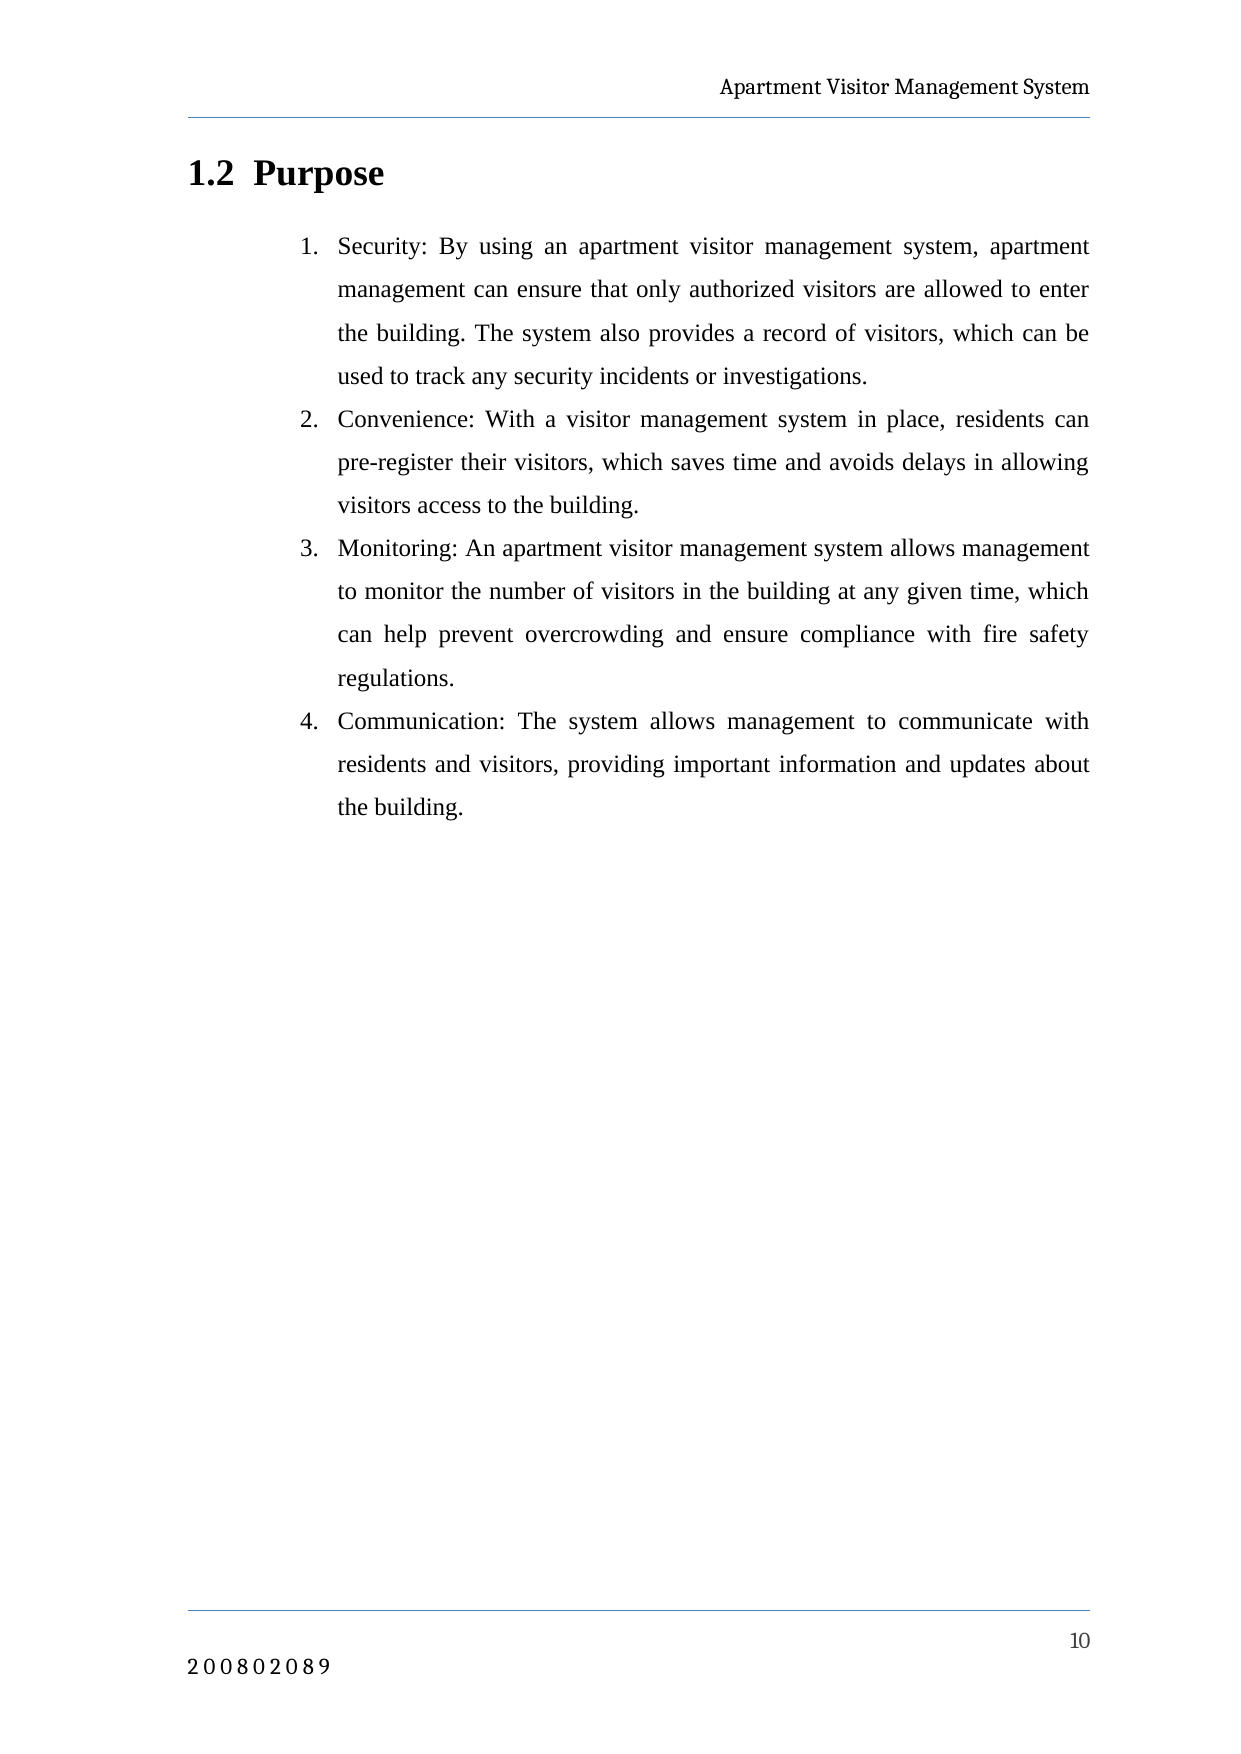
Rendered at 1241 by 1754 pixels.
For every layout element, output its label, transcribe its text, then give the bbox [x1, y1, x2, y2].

list Communication: The system allows management to communicate with residents and visitors, providing important information and updates about the building. [300, 706, 1090, 821]
list Convenience: With a visitor management system in place, residents can pre-register their visitors, which saves time and avoids delays in allowing visitors access to the building. [300, 404, 1090, 519]
list Monitoring: An apartment visitor management system allows management to monitor the number of visitors in the building at any given time, which can help prevent overcrowding and ensure compliance with fire safety regulations. [300, 533, 1090, 691]
list Security: By using an apartment visitor management system, apartment management can ensure that only authorized visitors are allowed to enter the building. The system also provides a record of visitors, which can be used to track any security incidents or investigations. [300, 231, 1090, 389]
text 1.2 Purpose [187, 150, 1090, 193]
